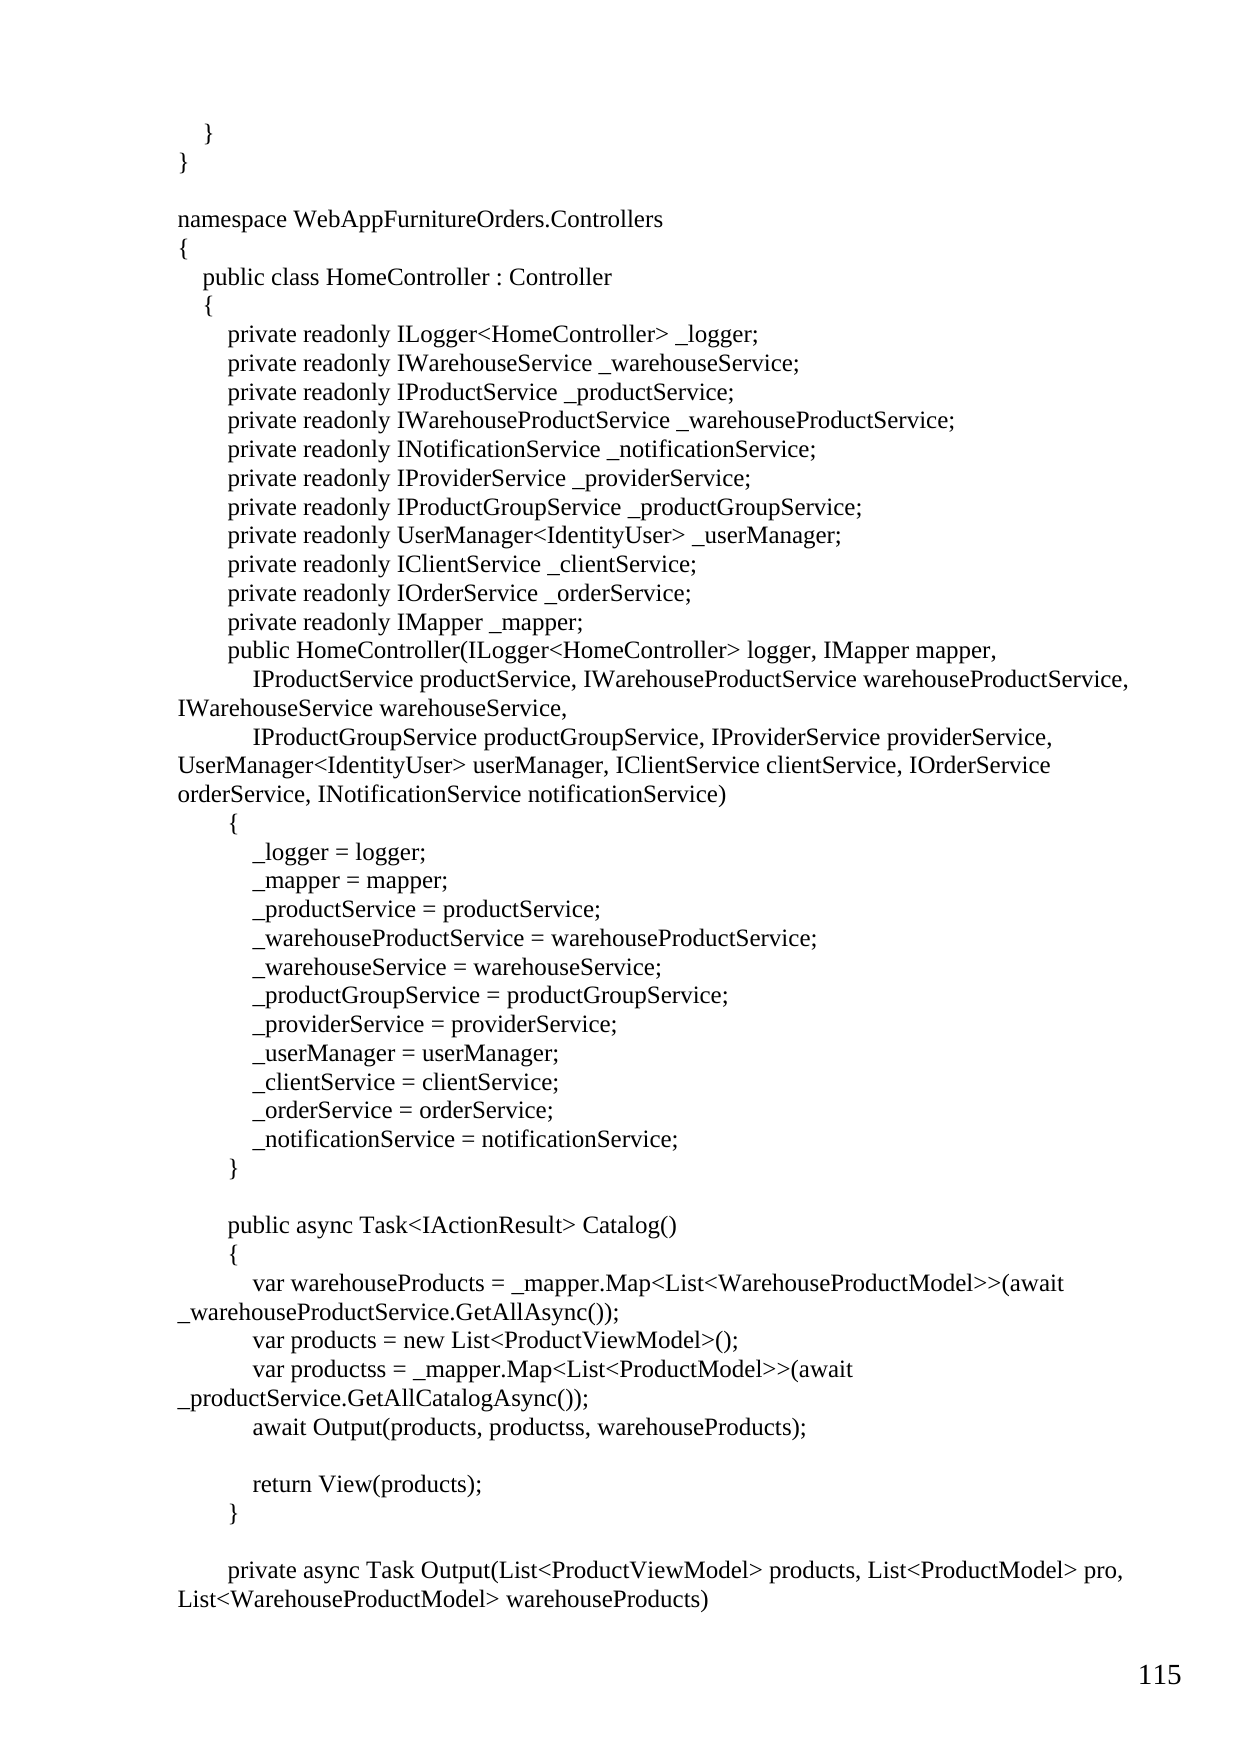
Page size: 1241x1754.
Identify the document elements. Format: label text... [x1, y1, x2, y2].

text { [177, 291, 1181, 319]
text _warehouseProductService = warehouseProductService; [177, 923, 1181, 952]
text _notificationService = notificationService; [177, 1124, 1181, 1153]
text _userManager = userManager; [177, 1038, 1181, 1067]
text private readonly IProductGroupService _productGroupService; [177, 492, 1181, 521]
text } [177, 1153, 1181, 1182]
text var warehouseProducts = _mapper.Map<List<WarehouseProductModel>>(await _warehouseProductService.GetAllAsync()); [177, 1268, 1181, 1326]
text private readonly INotificationService _notificationService; [177, 434, 1181, 463]
text private readonly IClientService _clientService; [177, 549, 1181, 578]
text private readonly UserManager<IdentityUser> _userManager; [177, 521, 1181, 549]
text var productss = _mapper.Map<List<ProductModel>>(await _productService.GetAllCatalogAsync()); [177, 1354, 1181, 1412]
text private readonly IWarehouseService _warehouseService; [177, 348, 1181, 377]
text public class HomeController : Controller [177, 262, 1181, 291]
text } [177, 118, 1181, 147]
text _clientService = clientService; [177, 1067, 1181, 1096]
text { [177, 233, 1181, 262]
text } [177, 147, 1181, 176]
text _productService = productService; [177, 894, 1181, 923]
text _warehouseService = warehouseService; [177, 952, 1181, 981]
text private readonly IWarehouseProductService _warehouseProductService; [177, 406, 1181, 434]
text _mapper = mapper; [177, 866, 1181, 894]
text _logger = logger; [177, 837, 1181, 866]
text { [177, 808, 1181, 837]
text var products = new List<ProductViewModel>(); [177, 1326, 1181, 1354]
text await Output(products, productss, warehouseProducts); [177, 1412, 1181, 1441]
text private readonly ILogger<HomeController> _logger; [177, 319, 1181, 348]
text public async Task<IActionResult> Catalog() [177, 1211, 1181, 1239]
text { [177, 1239, 1181, 1268]
text public HomeController(ILogger<HomeController> logger, IMapper mapper, [177, 636, 1181, 664]
text _productGroupService = productGroupService; [177, 981, 1181, 1009]
text private readonly IProductService _productService; [177, 377, 1181, 406]
text _orderService = orderService; [177, 1096, 1181, 1124]
text _providerService = providerService; [177, 1009, 1181, 1038]
text namespace WebAppFurnitureOrders.Controllers [177, 204, 1181, 233]
text IProductService productService, IWarehouseProductService warehouseProductService, IWarehouseService warehouseService, [177, 664, 1181, 722]
text private readonly IProviderService _providerService; [177, 463, 1181, 492]
text private async Task Output(List<ProductViewModel> products, List<ProductModel> pro, List<WarehouseProductModel> warehouseProducts) [177, 1556, 1181, 1613]
text private readonly IOrderService _orderService; [177, 578, 1181, 607]
text return View(products); [177, 1469, 1181, 1498]
text } [177, 1498, 1181, 1527]
text IProductGroupService productGroupService, IProviderService providerService, UserManager<IdentityUser> userManager, IClientService clientService, IOrderService orderService, INotificationService notificationService) [177, 722, 1181, 808]
text private readonly IMapper _mapper; [177, 607, 1181, 636]
